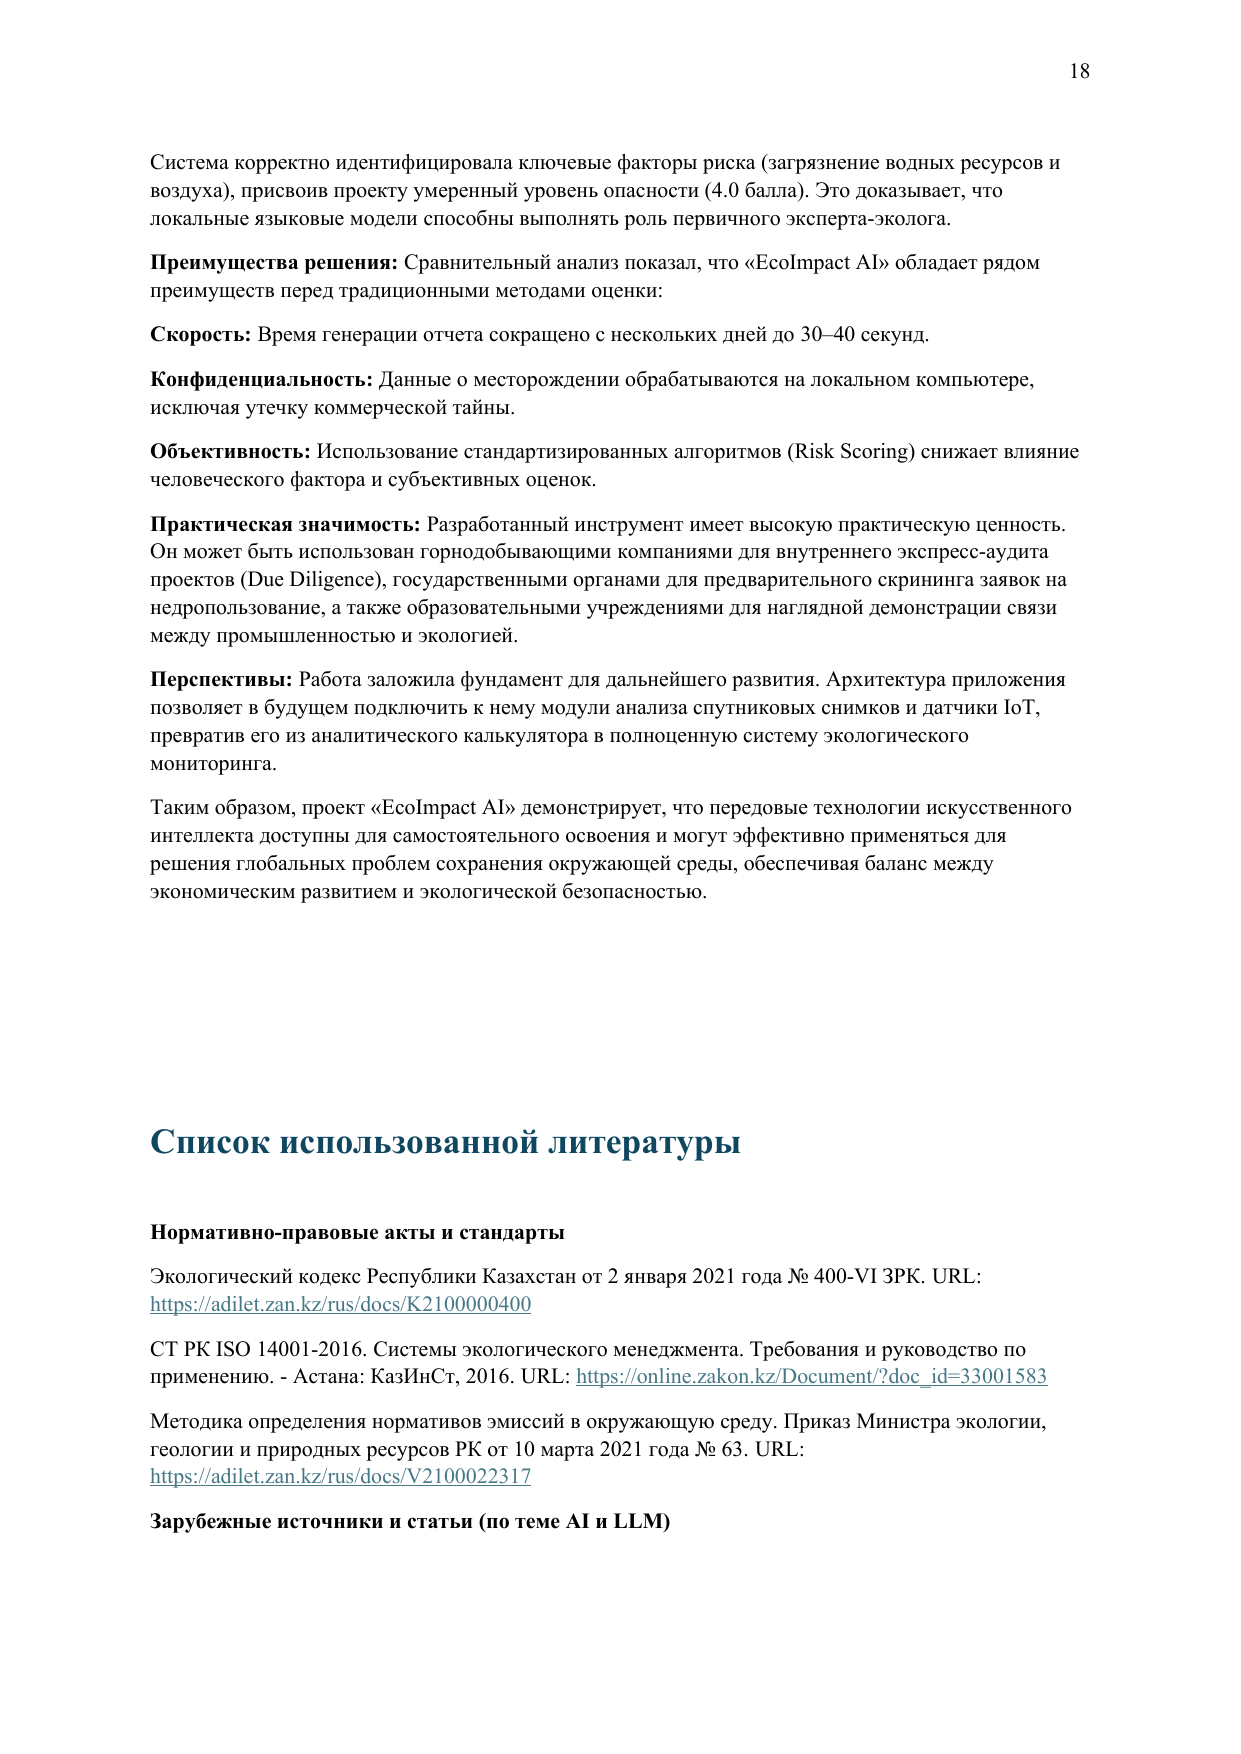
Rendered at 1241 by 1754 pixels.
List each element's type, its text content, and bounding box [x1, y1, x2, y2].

text Таким образом, проект «EcoImpact AI» демонстрирует, что передовые технологии искусственного интеллекта доступны для самостоятельного освоения и могут эффективно применяться для решения глобальных проблем сохранения окружающей среды, обеспечивая баланс между экономическим развитием и экологической безопасностью. [150, 795, 1090, 903]
text Практическая значимость: Разработанный инструмент имеет высокую практическую ценность. Он может быть использован горнодобывающими компаниями для внутреннего экспресс-аудита проектов (Due Diligence), государственными органами для предварительного скрининга заявок на недропользование, а также образовательными учреждениями для наглядной демонстрации связи между промышленностью и экологией. [150, 511, 1090, 647]
text Объективность: Использование стандартизированных алгоритмов (Risk Scoring) снижает влияние человеческого фактора и субъективных оценок. [150, 439, 1090, 491]
text Методика определения нормативов эмиссий в окружающую среду. Приказ Министра экологии, геологии и природных ресурсов РК от 10 марта 2021 года № 63. URL: https://adilet.zan.kz/rus/docs/V2100022317 [150, 1409, 1090, 1489]
text Преимущества решения: Сравнительный анализ показал, что «EcoImpact AI» обладает рядом преимуществ перед традиционными методами оценки: [150, 250, 1090, 302]
text СТ РК ISO 14001-2016. Системы экологического менеджмента. Требования и руководство по применению. - Астана: КазИнСт, 2016. URL: https://online.zakon.kz/Document/?doc_id=33001583 [150, 1336, 1090, 1388]
text Перспективы: Работа заложила фундамент для дальнейшего развития. Архитектура приложения позволяет в будущем подключить к нему модули анализа спутниковых снимков и датчики IoT, превратив его из аналитического калькулятора в полноценную систему экологического мониторинга. [150, 667, 1090, 775]
text Конфиденциальность: Данные о месторождении обрабатываются на локальном компьютере, исключая утечку коммерческой тайны. [150, 367, 1090, 419]
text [150, 150, 1090, 230]
text Нормативно-правовые акты и стандарты [150, 1220, 1090, 1244]
subtitle Список использованной литературы [150, 1122, 1090, 1161]
text Зарубежные источники и статьи (по теме AI и LLM) [150, 1509, 1090, 1533]
text Экологический кодекс Республики Казахстан от 2 января 2021 года № 400-VI ЗРК. URL: https://adilet.zan.kz/rus/docs/K2100000400 [150, 1264, 1090, 1316]
text Скорость: Время генерации отчета сокращено с нескольких дней до 30–40 секунд. [150, 322, 1090, 347]
